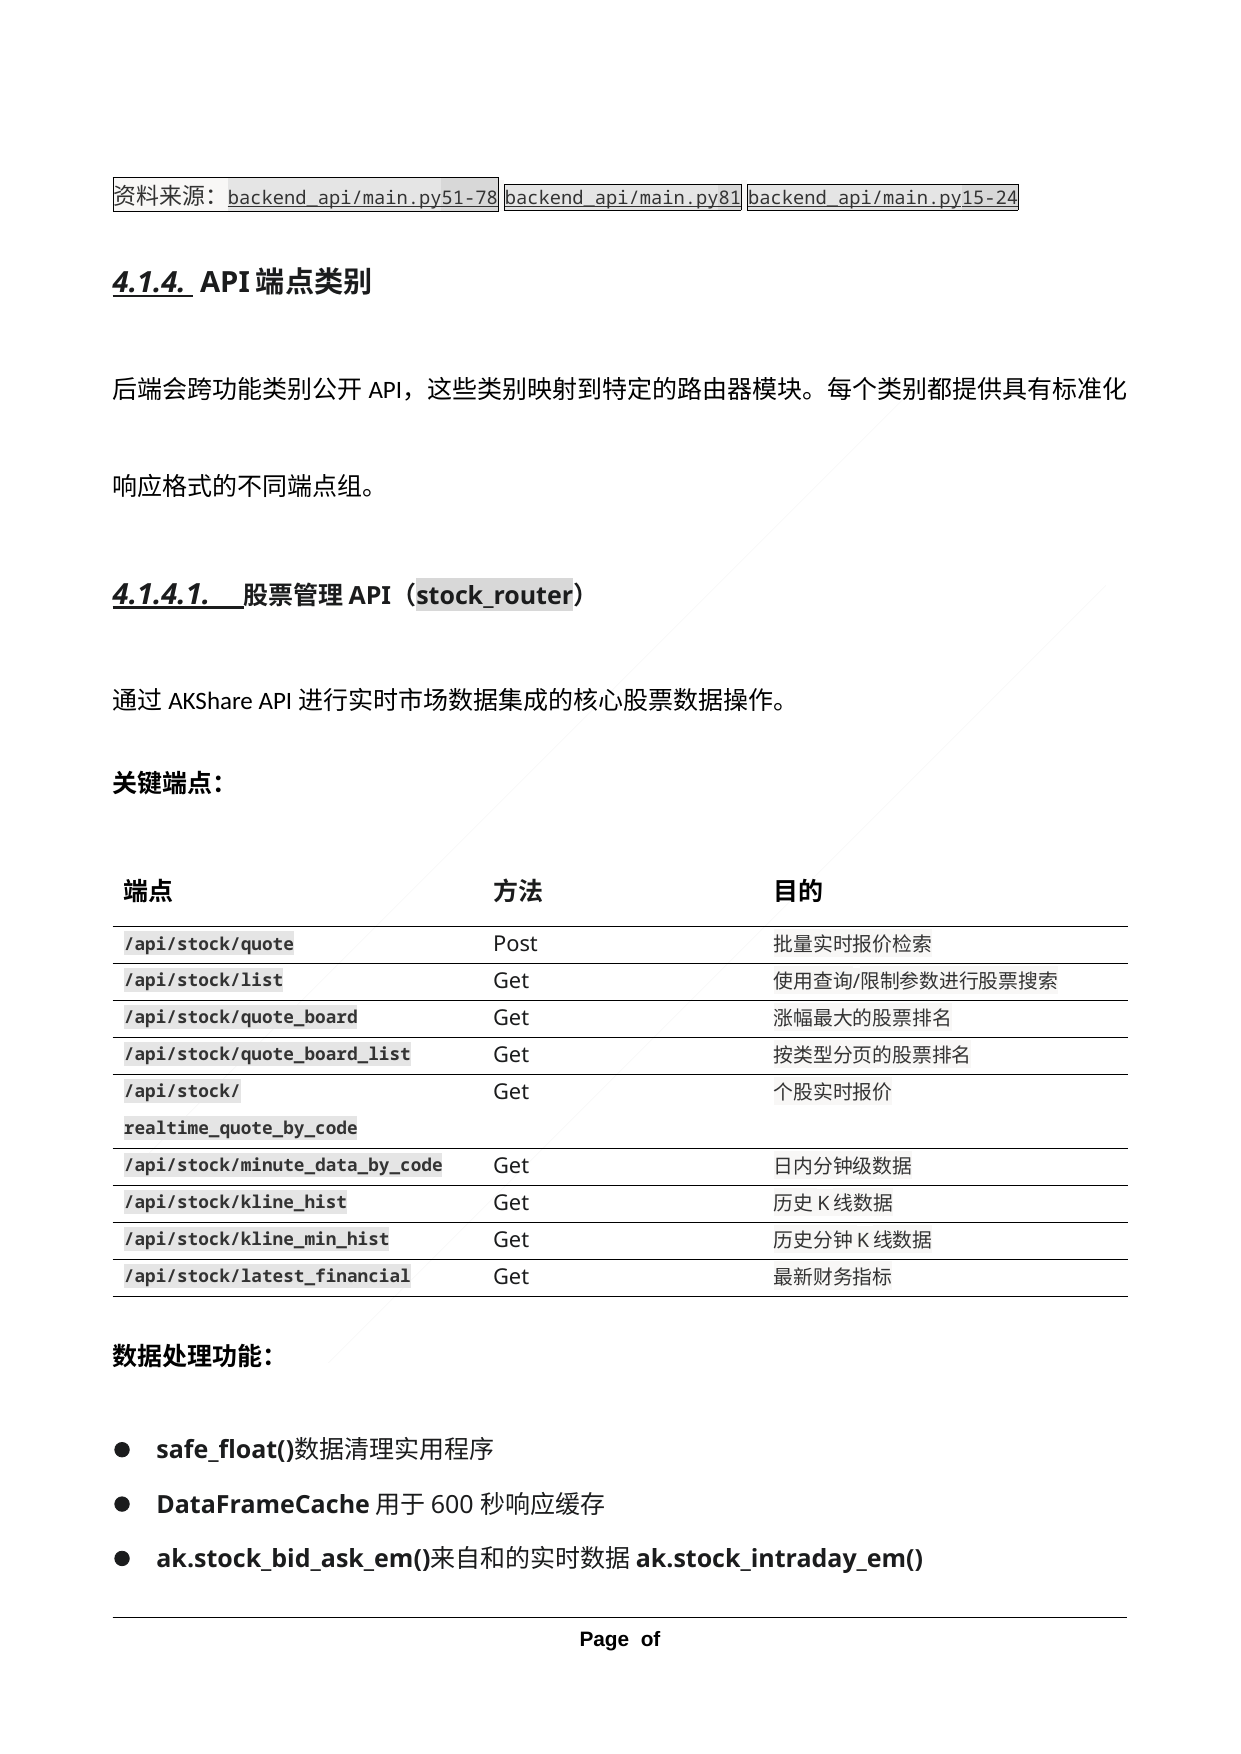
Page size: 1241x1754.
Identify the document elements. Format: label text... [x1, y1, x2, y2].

subtitle 股票管理API（stock_router） [112, 560, 1128, 625]
table_cell Get [482, 1260, 762, 1296]
table_cell Get [482, 1223, 762, 1258]
table_cell 使用查询/限制参数进行股票搜索 [762, 964, 1128, 1000]
table_cell /api/stock/realtime_quote_by_code [113, 1075, 482, 1148]
text 数据处理功能： [112, 1322, 1128, 1387]
table_cell /api/stock/quote_board [113, 1001, 482, 1037]
text 通过 AKShare API 进行实时市场数据集成的核心股票数据操作。 [112, 666, 1128, 731]
table_cell Get [482, 1001, 762, 1037]
list safe_float()数据清理实用程序 [112, 1430, 1128, 1466]
table_cell /api/stock/latest_financial [113, 1260, 482, 1296]
list DataFrameCache用于 600 秒响应缓存 [112, 1484, 1128, 1520]
subtitle API端点类别 [112, 248, 1128, 313]
table_cell Get [482, 964, 762, 1000]
table_header 方法 [482, 857, 762, 926]
table_cell 历史K线数据 [762, 1186, 1128, 1222]
table_cell Post [482, 927, 762, 963]
table_cell 历史分钟K线数据 [762, 1223, 1128, 1258]
table_cell 个股实时报价 [762, 1075, 1128, 1148]
table_cell 最新财务指标 [762, 1260, 1128, 1296]
table_cell 涨幅最大的股票排名 [762, 1001, 1128, 1037]
table_cell /api/stock/minute_data_by_code [113, 1149, 482, 1184]
table_header 端点 [113, 857, 482, 926]
text 关键端点： [112, 749, 1128, 814]
table_cell Get [482, 1149, 762, 1184]
list ak.stock_bid_ask_em()来自和的实时数据ak.stock_intraday_em() [112, 1538, 1128, 1575]
table_cell /api/stock/list [113, 964, 482, 1000]
table_cell 日内分钟级数据 [762, 1149, 1128, 1184]
table_cell /api/stock/kline_hist [113, 1186, 482, 1222]
text 资料来源：backend_api/main.py51-78 backend_api/main.py81 backend_api/main.py15-24 [112, 162, 1128, 227]
table_cell Get [482, 1038, 762, 1074]
table_cell /api/stock/quote_board_list [113, 1038, 482, 1074]
table_cell 按类型分页的股票排名 [762, 1038, 1128, 1074]
table_cell /api/stock/kline_min_hist [113, 1223, 482, 1258]
table_cell Get [482, 1075, 762, 1148]
table_cell 批量实时报价检索 [762, 927, 1128, 963]
table_header 目的 [762, 857, 1128, 926]
text 后端会跨功能类别公开 API，这些类别映射到特定的路由器模块。每个类别都提供具有标准化响应格式的不同端点组。 [112, 355, 1128, 517]
table_cell Get [482, 1186, 762, 1222]
table_cell /api/stock/quote [113, 927, 482, 963]
